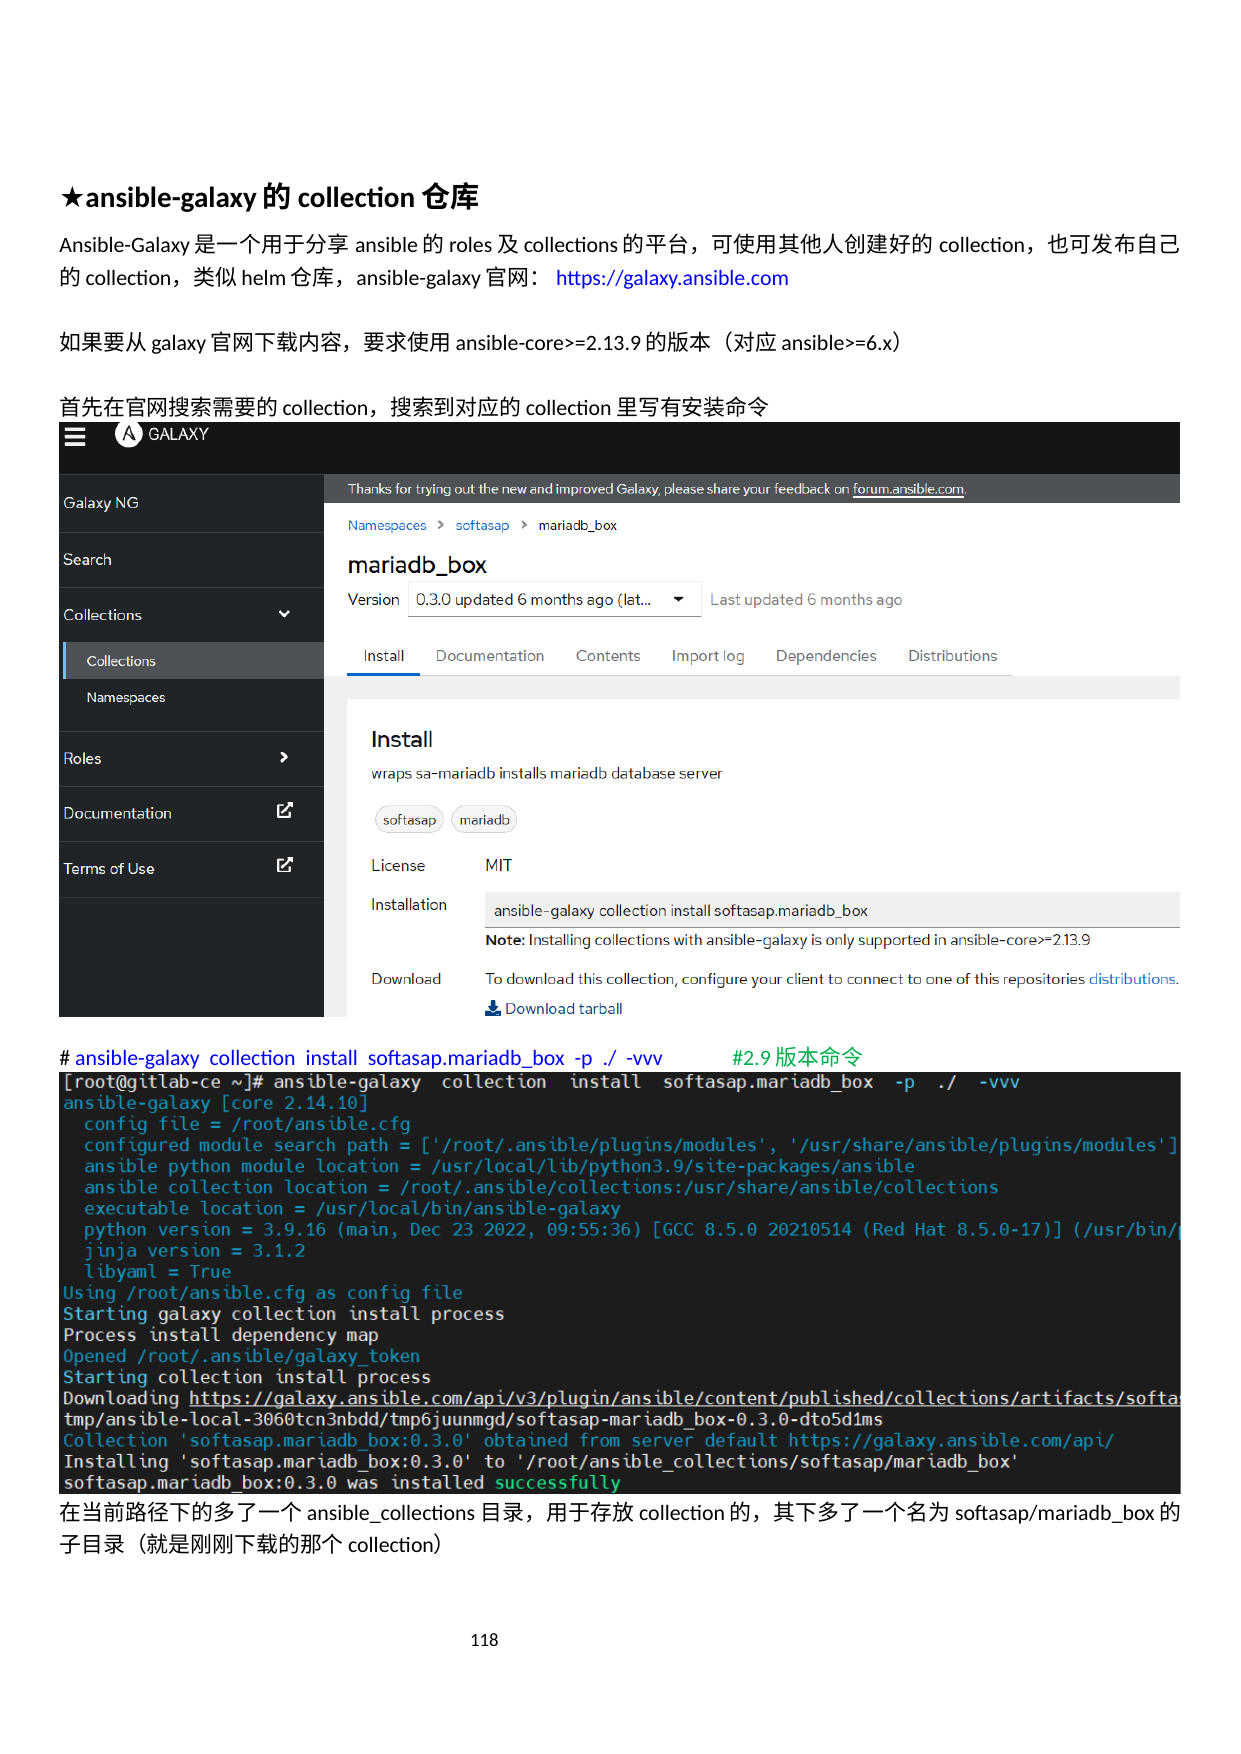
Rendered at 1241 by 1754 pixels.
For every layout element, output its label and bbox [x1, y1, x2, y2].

picture [59, 422, 1180, 1017]
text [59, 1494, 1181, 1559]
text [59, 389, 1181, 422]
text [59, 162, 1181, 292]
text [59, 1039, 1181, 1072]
picture [59, 1072, 1181, 1494]
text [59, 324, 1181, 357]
